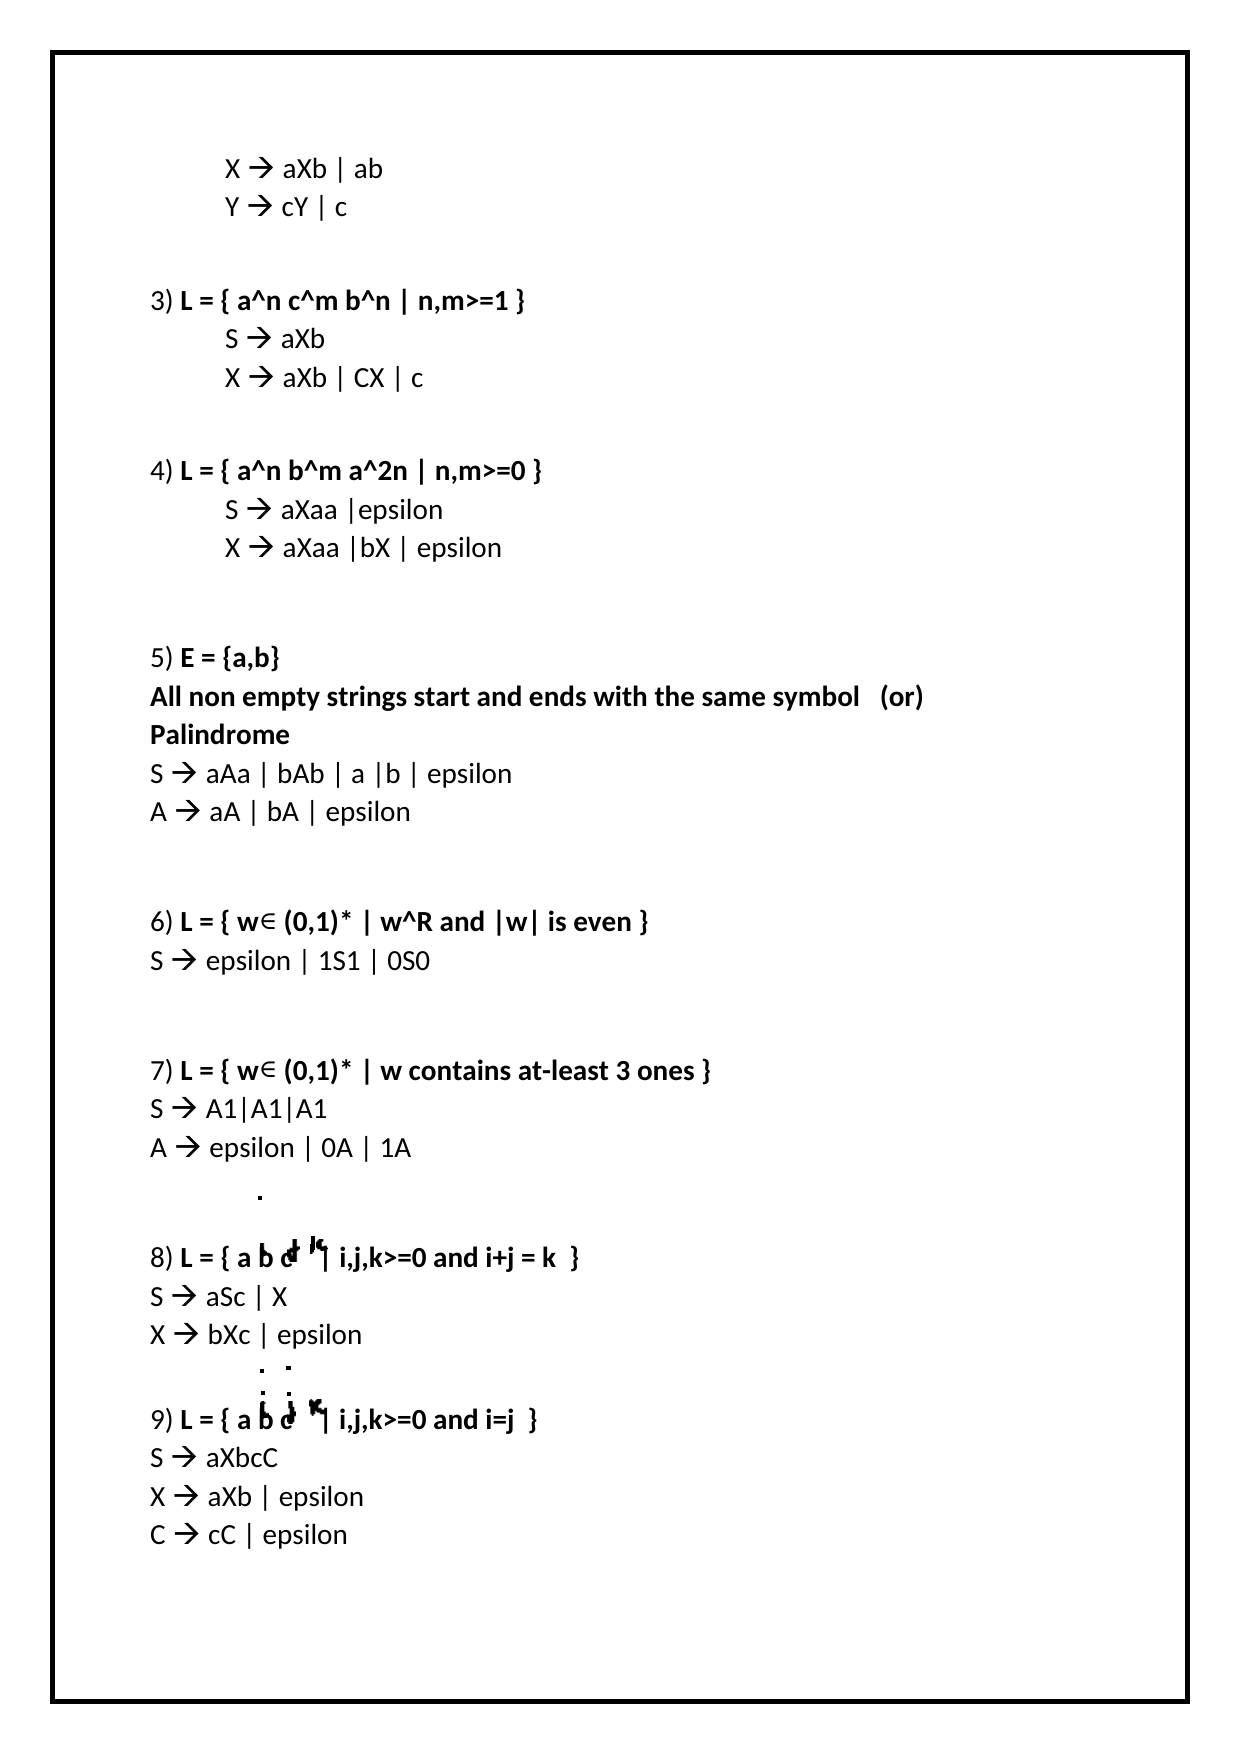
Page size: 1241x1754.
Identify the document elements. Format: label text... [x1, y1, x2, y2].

text 7) L = { w (0,1)* | w contains at-least 3 ones } S A1|A1|A1 A epsilon | 0A | 1A [150, 1052, 1090, 1164]
picture [287, 1401, 296, 1424]
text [150, 150, 1090, 224]
picture [260, 1401, 269, 1418]
picture [287, 1239, 300, 1262]
picture [309, 1399, 325, 1416]
text 9) L = { a b c | i,j,k>=0 and i=j } S aXbcC X aXb | epsilon C cC | epsilon [150, 1401, 1090, 1582]
text 8) L = { a b c | i,j,k>=0 and i+j = k } S aSc | X X bXc | epsilon [150, 1239, 1090, 1382]
text 3) L = { a^n c^m b^n | n,m>=1 } S aXb X aXb | CX | c [150, 243, 1090, 394]
text 6) L = { w (0,1)* | w^R and |w| is even } S epsilon | 1S1 | 0S0 [150, 903, 1090, 977]
picture [316, 1239, 328, 1251]
text 5) E = {a,b} All non empty strings start and ends with the same symbol (or) Palindrome S aAa | bAb | a |b | epsilon A aA | bA | epsilon [150, 639, 1090, 829]
picture [260, 1243, 267, 1256]
text 4) L = { a^n b^m a^2n | n,m>=0 } S aXaa |epsilon X aXaa |bX | epsilon [150, 414, 1090, 565]
picture [310, 1236, 315, 1254]
